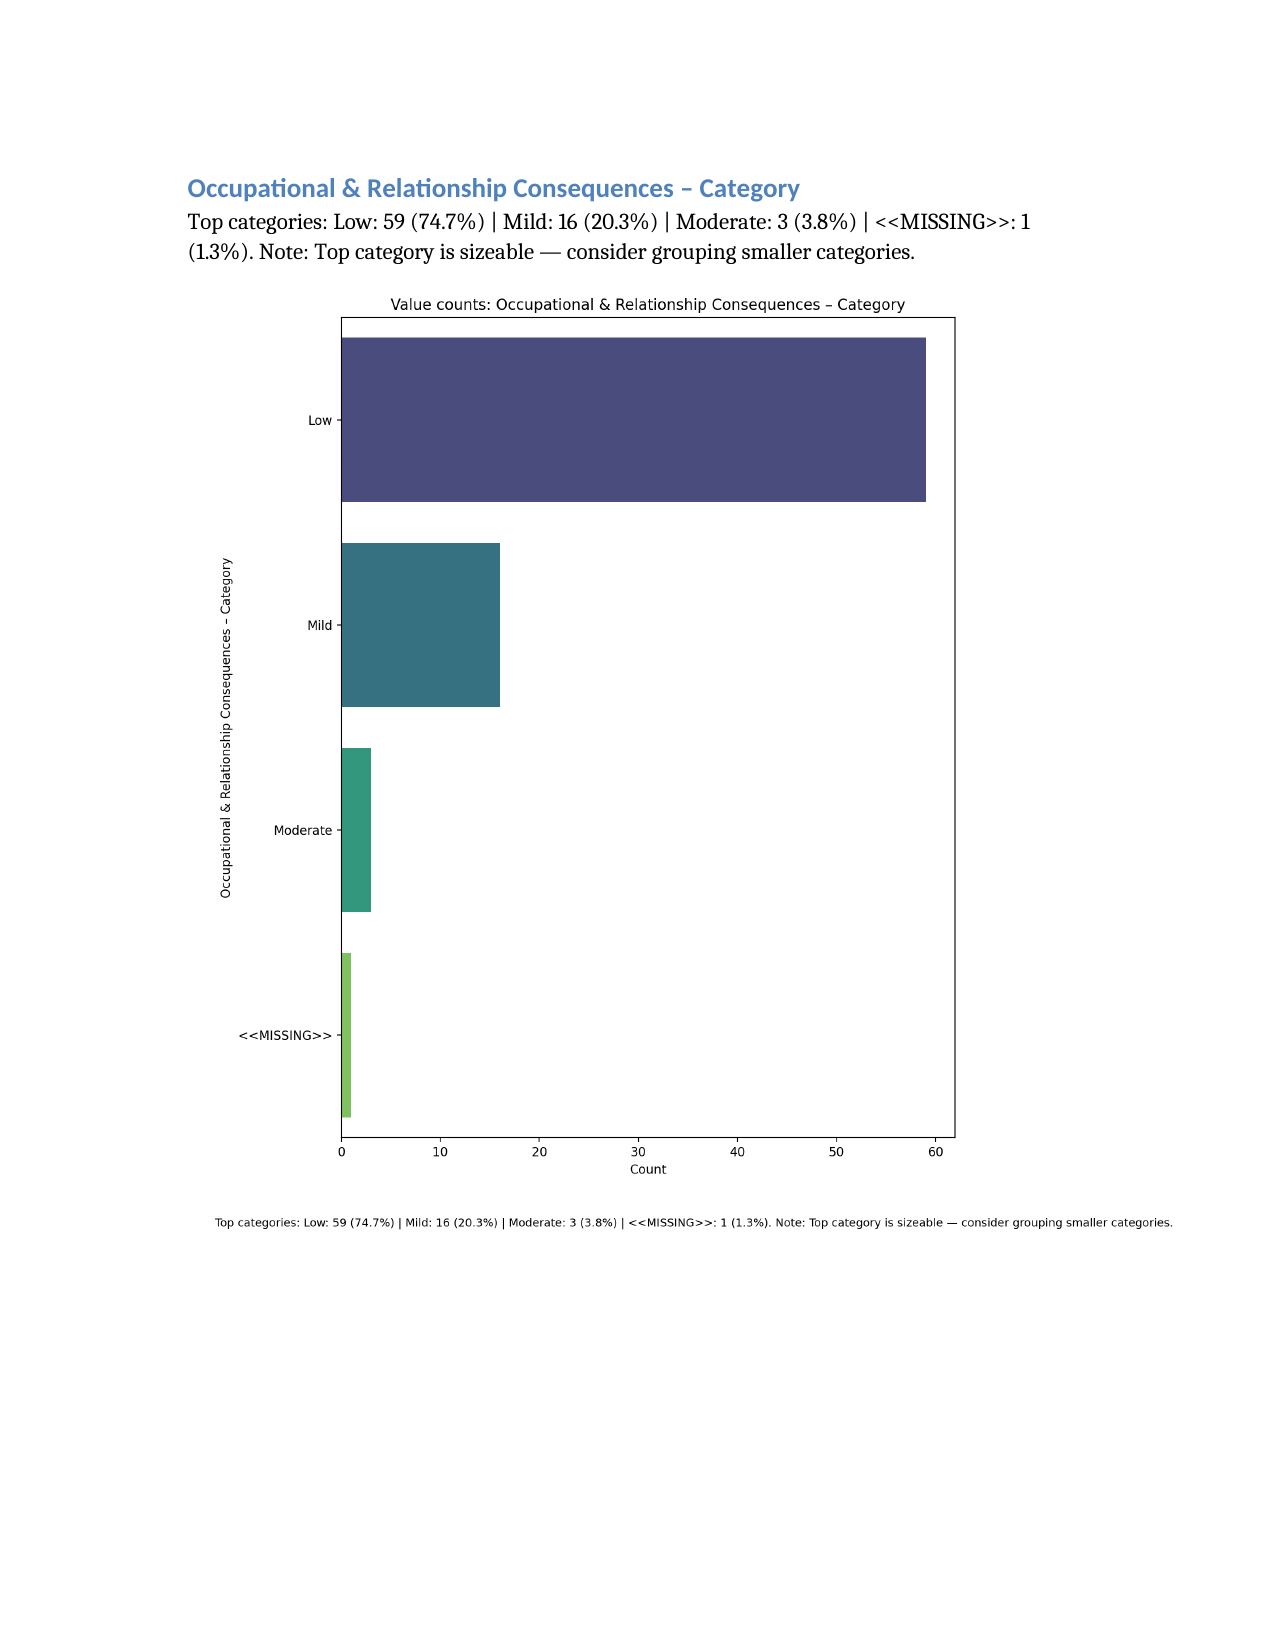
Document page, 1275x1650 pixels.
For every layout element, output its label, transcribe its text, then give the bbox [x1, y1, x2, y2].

text Top categories: Low: 59 (74.7%) | Mild: 16 (20.3%) | Moderate: 3 (3.8%) | <<MISSING>>: 1 (1.3%). Note: Top category is sizeable — consider grouping smaller categories. [187, 209, 1087, 265]
subtitle Occupational & Relationship Consequences – Category [187, 171, 1087, 204]
picture [206, 290, 1182, 1238]
